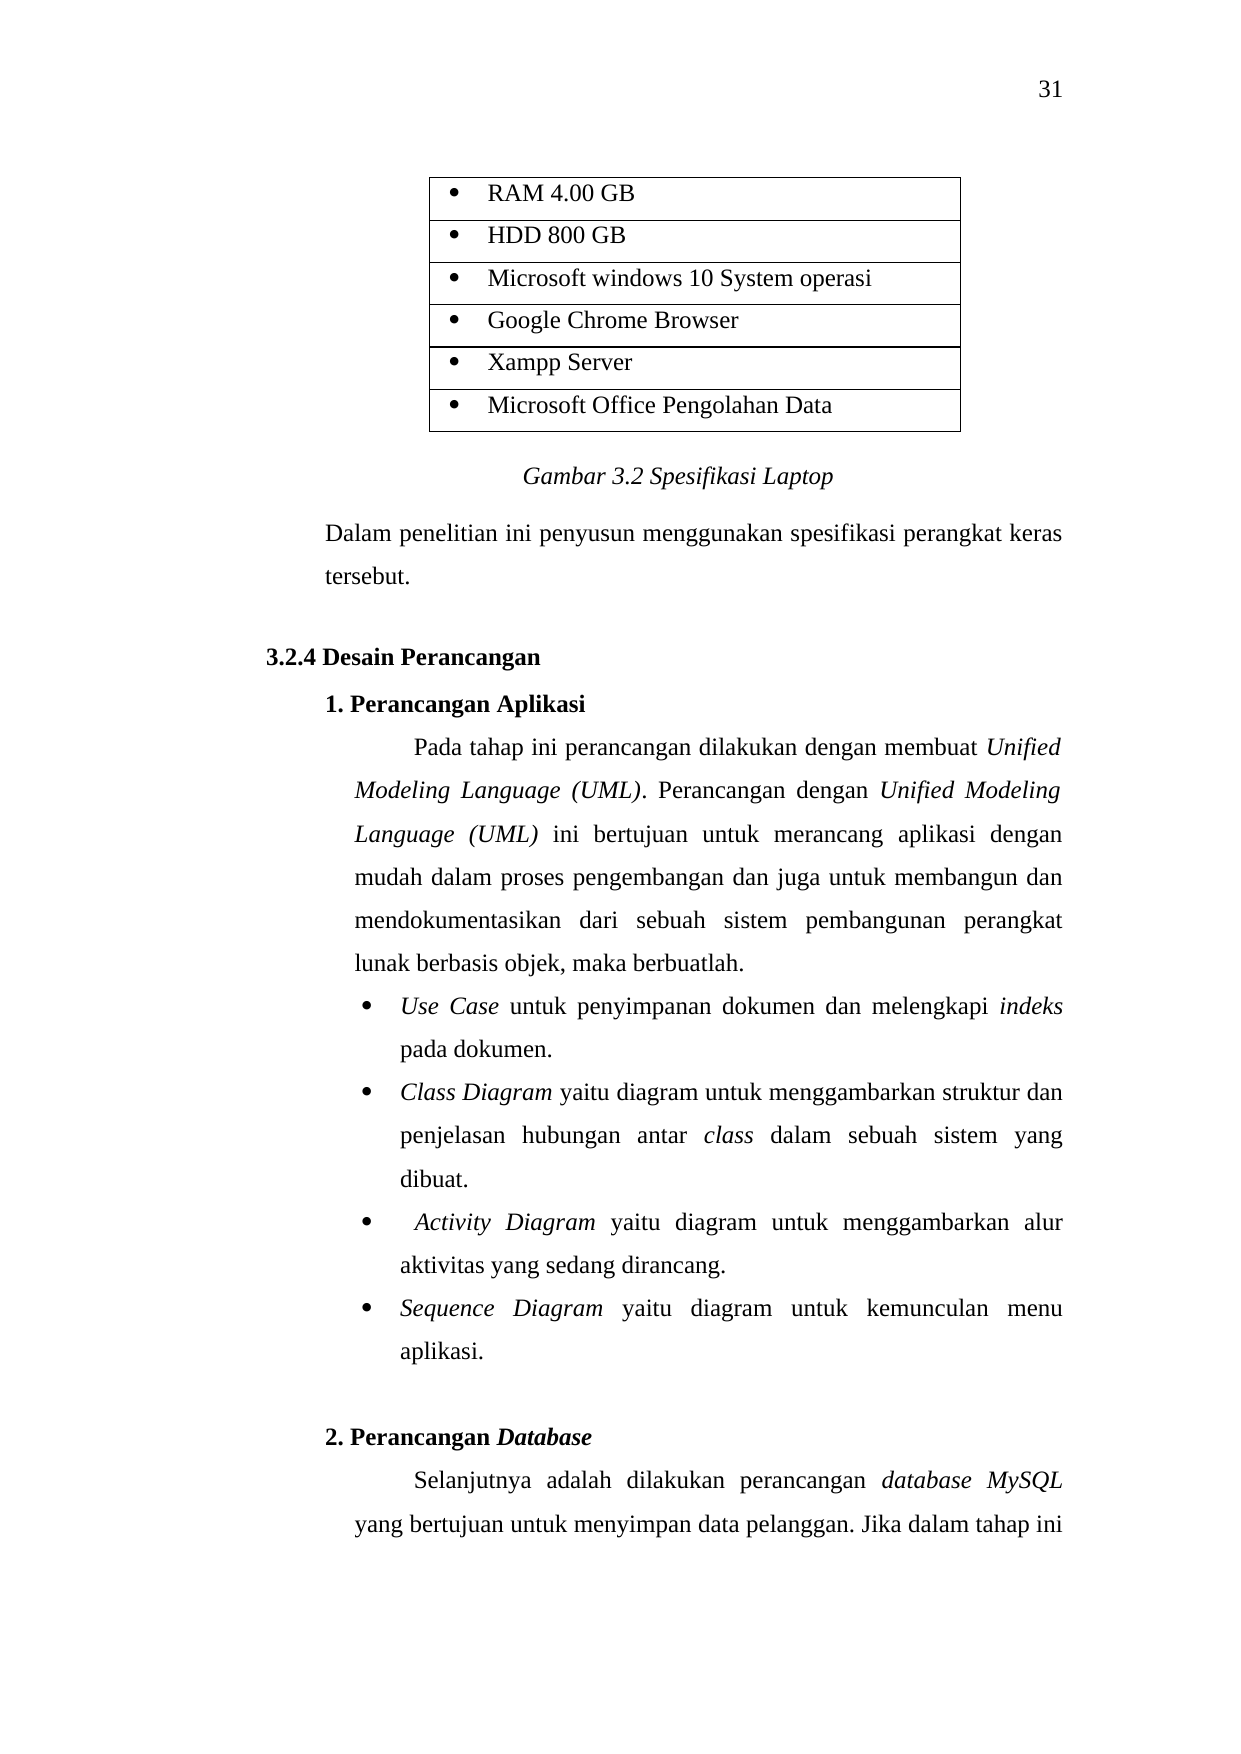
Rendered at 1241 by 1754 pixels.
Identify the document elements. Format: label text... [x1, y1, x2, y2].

list Use Case untuk penyimpanan dokumen dan melengkapi indeks pada dokumen. [362, 991, 1063, 1063]
table_cell RAM 4.00 GB [430, 178, 960, 219]
table_cell Microsoft Office Pengolahan Data [430, 390, 960, 431]
table_cell HDD 800 GB [430, 221, 960, 262]
text Pada tahap ini perancangan dilakukan dengan membuat Unified Modeling Language (UML). Perancangan dengan Unified Modeling Language (UML) ini bertujuan untuk merancang aplikasi dengan mudah dalam proses pengembangan dan juga untuk membangun dan mendokumentasikan dari sebuah sistem pembangunan perangkat lunak berbasis objek, maka berbuatlah. [354, 732, 1063, 977]
list Class Diagram yaitu diagram untuk menggambarkan struktur dan penjelasan hubungan antar class dalam sebuah sistem yang dibuat. [362, 1077, 1063, 1192]
list Sequence Diagram yaitu diagram untuk kemunculan menu aplikasi. [362, 1293, 1063, 1365]
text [354, 1466, 1063, 1537]
table_cell Google Chrome Browser [430, 305, 960, 346]
list Activity Diagram yaitu diagram untuk menggambarkan alur aktivitas yang sedang dirancang. [362, 1207, 1063, 1279]
text Gambar 3.2 Spesifikasi Laptop [295, 461, 1063, 489]
text 2. Perancangan Database [325, 1422, 1063, 1451]
table_cell Xampp Server [430, 348, 960, 389]
table_cell Microsoft windows 10 System operasi [430, 263, 960, 304]
text 3.2.4 Desain Perancangan [266, 642, 1063, 671]
text Dalam penelitian ini penyusun menggunakan spesifikasi perangkat keras tersebut. [325, 518, 1063, 590]
text 1. Perancangan Aplikasi [325, 689, 1063, 718]
